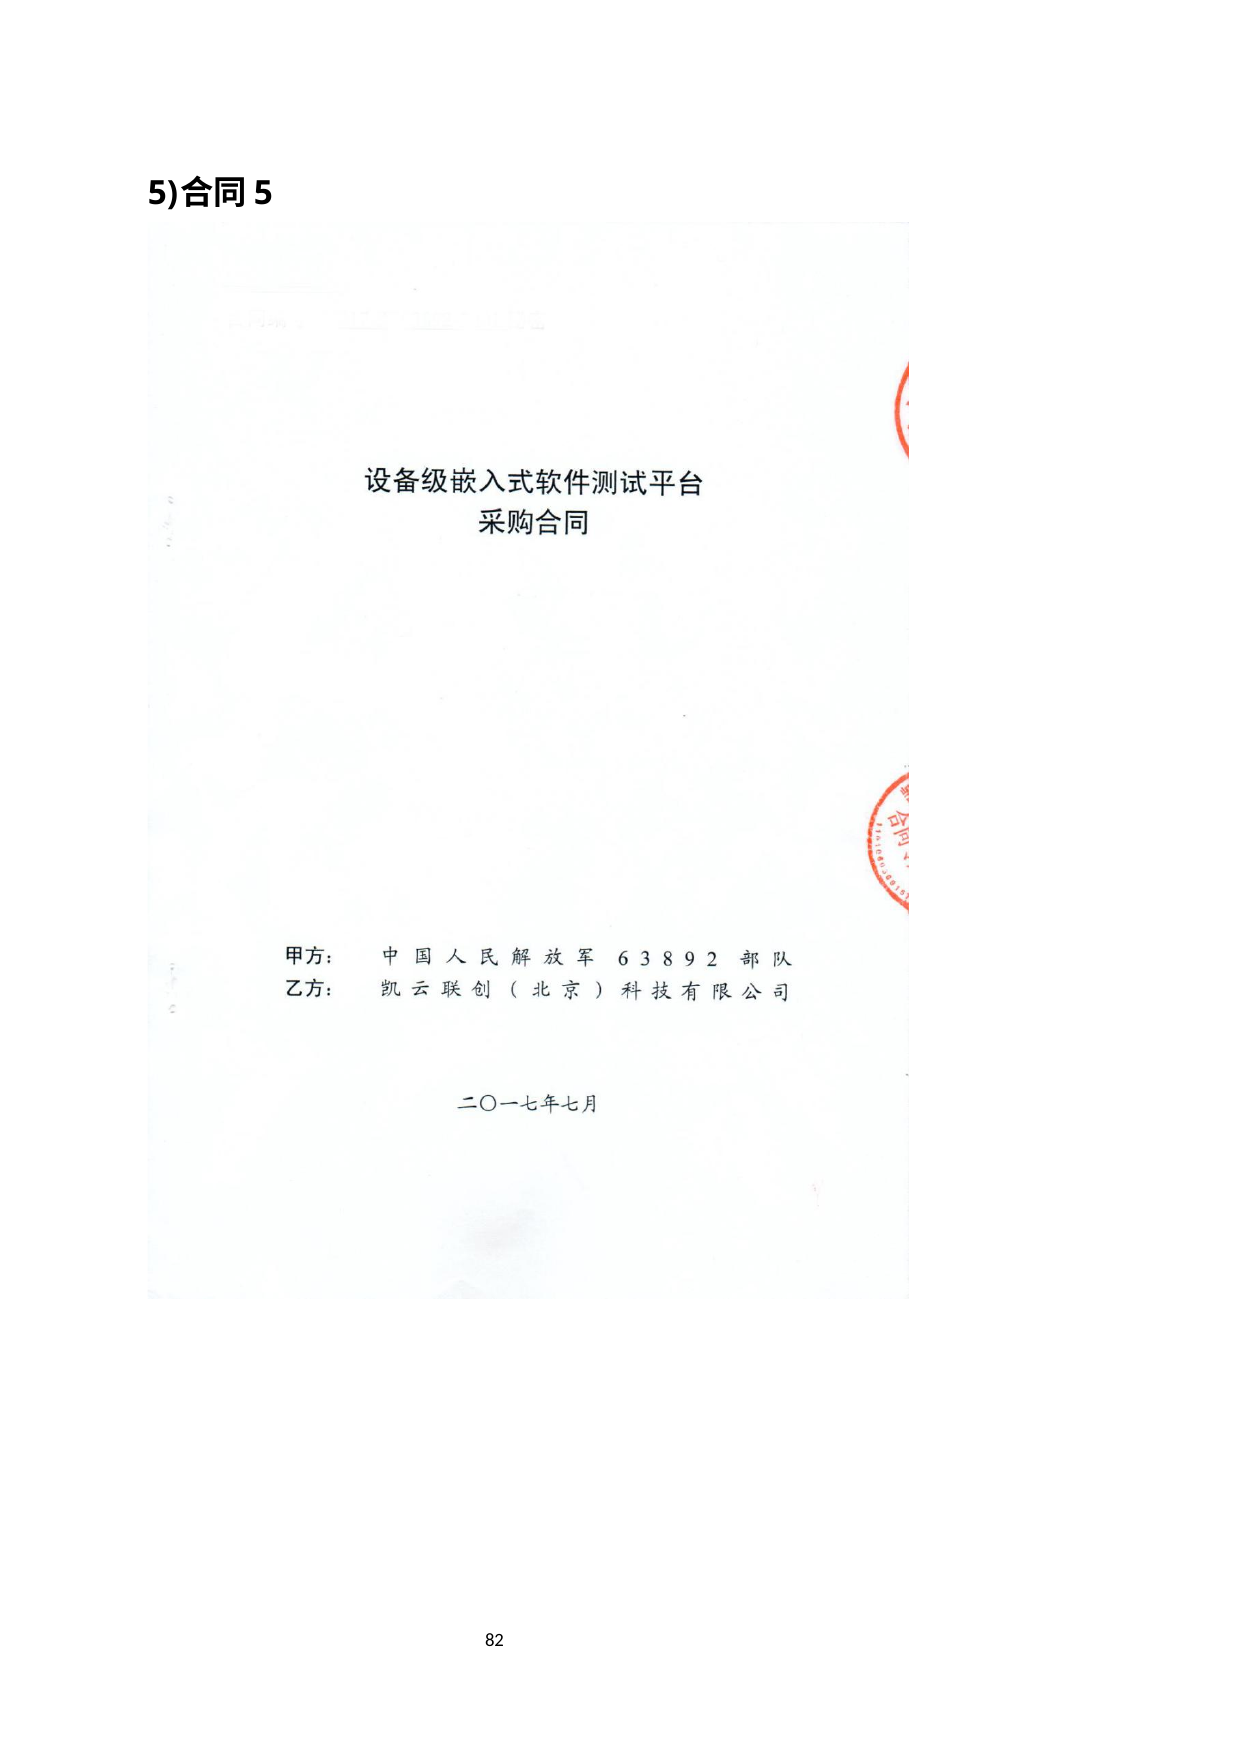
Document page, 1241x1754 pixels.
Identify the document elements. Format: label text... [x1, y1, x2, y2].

list 合同5 [148, 158, 1122, 223]
picture [147, 222, 909, 1299]
